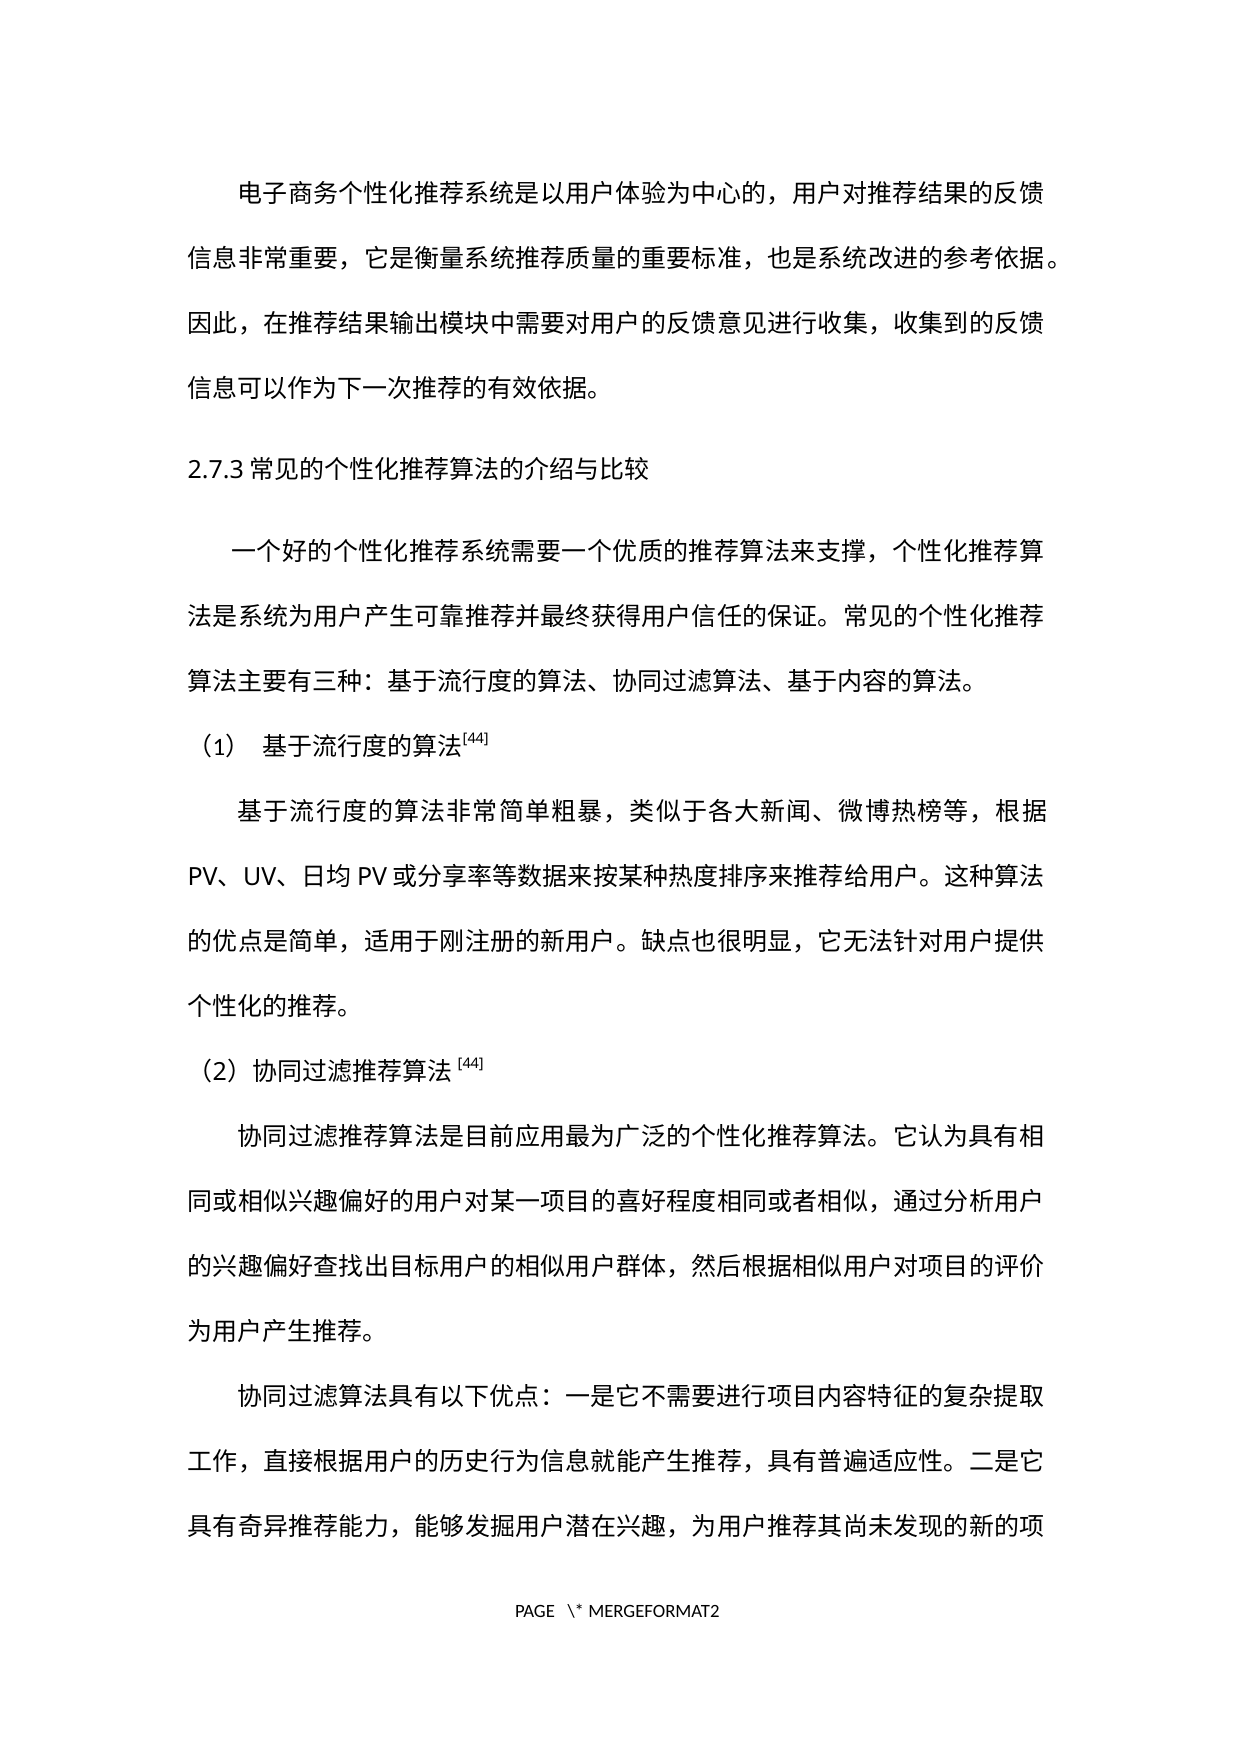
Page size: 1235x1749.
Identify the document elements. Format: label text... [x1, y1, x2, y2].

text 一个好的个性化推荐系统需要一个优质的推荐算法来支撑，个性化推荐算法是系统为用户产生可靠推荐并最终获得用户信任的保证。常见的个性化推荐算法主要有三种：基于流行度的算法、协同过滤算法、基于内容的算法。 [187, 517, 1047, 712]
text 协同过滤推荐算法是目前应用最为广泛的个性化推荐算法。它认为具有相同或相似兴趣偏好的用户对某一项目的喜好程度相同或者相似，通过分析用户的兴趣偏好查找出目标用户的相似用户群体，然后根据相似用户对项目的评价为用户产生推荐。 [187, 1102, 1047, 1362]
list 基于流行度的算法[44] [187, 712, 1047, 777]
text 电子商务个性化推荐系统是以用户体验为中心的，用户对推荐结果的反馈信息非常重要，它是衡量系统推荐质量的重要标准，也是系统改进的参考依据。因此，在推荐结果输出模块中需要对用户的反馈意见进行收集，收集到的反馈信息可以作为下一次推荐的有效依据。 [187, 159, 1047, 419]
text 基于流行度的算法非常简单粗暴，类似于各大新闻、微博热榜等，根据PV、UV、日均PV或分享率等数据来按某种热度排序来推荐给用户。这种算法的优点是简单，适用于刚注册的新用户。缺点也很明显，它无法针对用户提供个性化的推荐。 [187, 777, 1047, 1037]
text 2.7.3常见的个性化推荐算法的介绍与比较 [187, 435, 1047, 500]
text （2）协同过滤推荐算法 [44] [187, 1037, 1047, 1102]
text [187, 1362, 1047, 1557]
